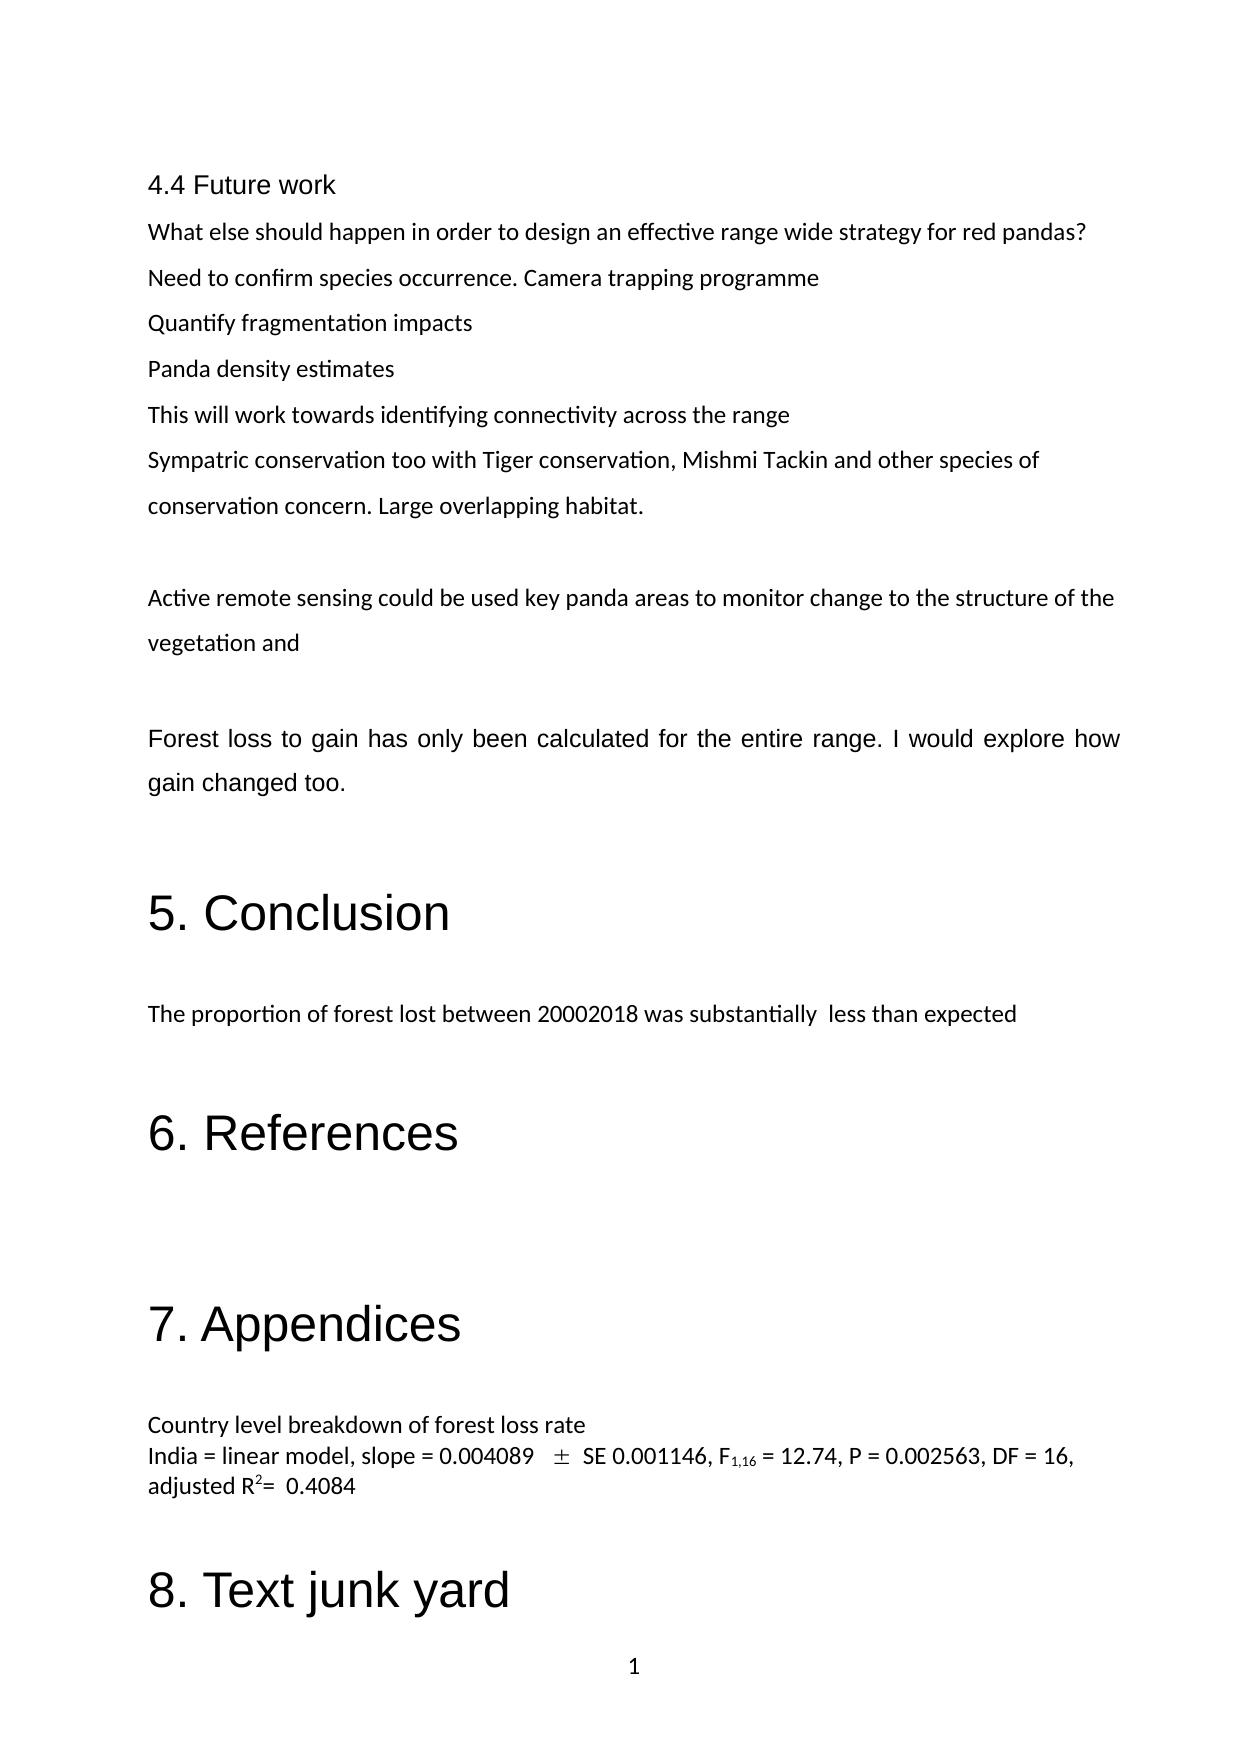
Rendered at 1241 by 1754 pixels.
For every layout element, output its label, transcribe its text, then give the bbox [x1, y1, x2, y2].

subtitle 8. Text junk yard [148, 1561, 1122, 1618]
text This will work towards identifying connectivity across the range [148, 399, 1122, 429]
text Sympatric conservation too with Tiger conservation, Mishmi Tackin and other species of conservation concern. Large overlapping habitat. [148, 445, 1122, 521]
text Forest loss to gain has only been calculated for the entire range. I would explore how gain changed too. [148, 724, 1122, 796]
subtitle 5. Conclusion [148, 883, 1122, 940]
subtitle 4.4 Future work [148, 169, 1122, 200]
text Active remote sensing could be used key panda areas to monitor change to the structure of the vegetation and [148, 582, 1122, 658]
subtitle 7. Appendices [148, 1294, 1122, 1352]
text Quantify fragmentation impacts [148, 307, 1122, 338]
text Panda density estimates [148, 353, 1122, 384]
text The proportion of forest lost between 20002018 was substantially less than expected [148, 998, 1122, 1029]
subtitle 6. References [148, 1104, 1122, 1161]
text India = linear model, slope = 0.004089 SE 0.001146, F1,16 = 12.74, P = 0.002563, DF = 16, adjusted R2= 0.4084 [148, 1440, 1122, 1501]
text What else should happen in order to design an effective range wide strategy for red pandas? Need to confirm species occurrence. Camera trapping programme [148, 216, 1122, 292]
text Country level breakdown of forest loss rate [148, 1409, 1122, 1440]
